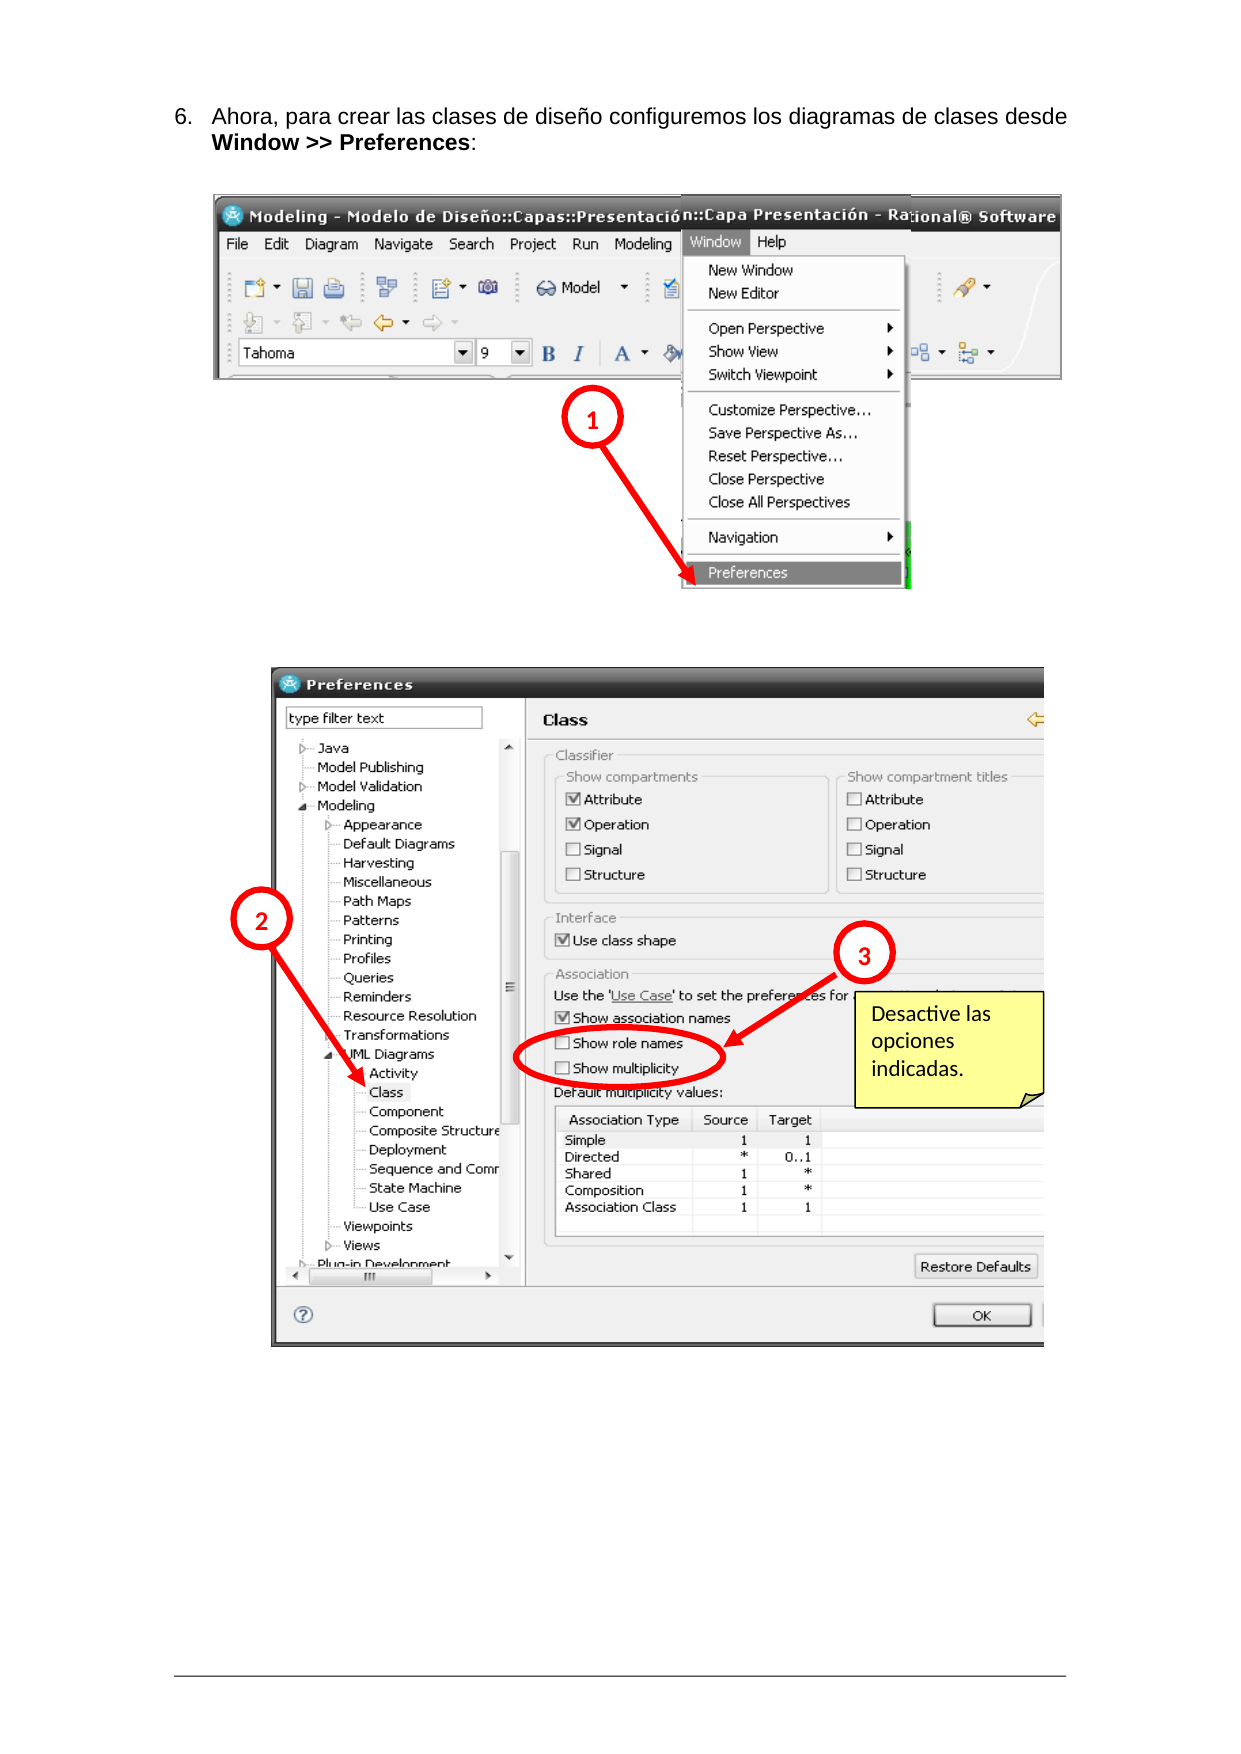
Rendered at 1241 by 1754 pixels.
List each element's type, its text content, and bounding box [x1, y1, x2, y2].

picture [1023, 1096, 1035, 1104]
list Ahora, para crear las clases de diseño configuremos los diagramas de clases desde Window >> Preferences: [174, 104, 1068, 155]
picture [271, 667, 1044, 1347]
picture [1020, 1093, 1025, 1103]
picture [215, 193, 1060, 589]
